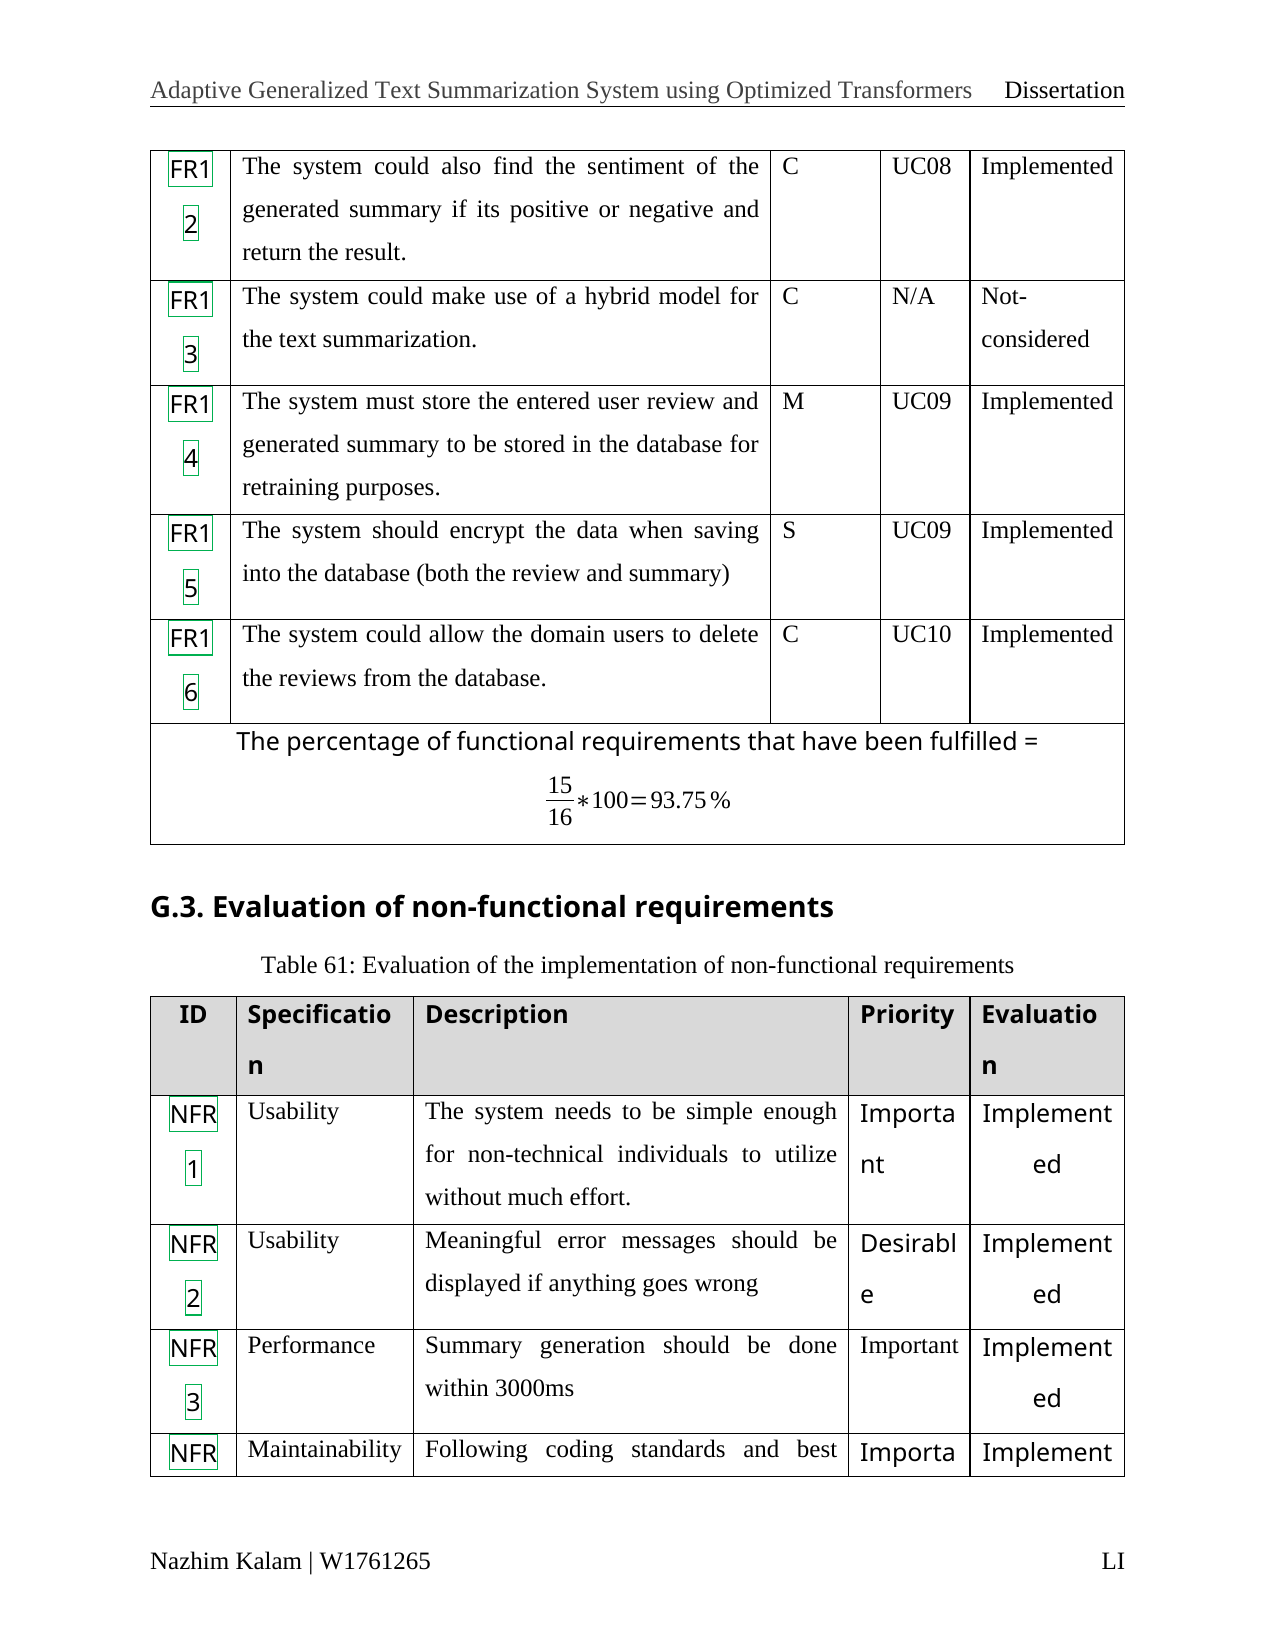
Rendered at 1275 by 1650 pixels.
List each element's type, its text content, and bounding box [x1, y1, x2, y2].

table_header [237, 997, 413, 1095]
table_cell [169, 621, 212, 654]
subtitle G.3. Evaluation of non-functional requirements [150, 887, 1125, 926]
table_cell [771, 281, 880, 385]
text Table 61: Evaluation of the implementation of non-functional requirements [150, 950, 1125, 979]
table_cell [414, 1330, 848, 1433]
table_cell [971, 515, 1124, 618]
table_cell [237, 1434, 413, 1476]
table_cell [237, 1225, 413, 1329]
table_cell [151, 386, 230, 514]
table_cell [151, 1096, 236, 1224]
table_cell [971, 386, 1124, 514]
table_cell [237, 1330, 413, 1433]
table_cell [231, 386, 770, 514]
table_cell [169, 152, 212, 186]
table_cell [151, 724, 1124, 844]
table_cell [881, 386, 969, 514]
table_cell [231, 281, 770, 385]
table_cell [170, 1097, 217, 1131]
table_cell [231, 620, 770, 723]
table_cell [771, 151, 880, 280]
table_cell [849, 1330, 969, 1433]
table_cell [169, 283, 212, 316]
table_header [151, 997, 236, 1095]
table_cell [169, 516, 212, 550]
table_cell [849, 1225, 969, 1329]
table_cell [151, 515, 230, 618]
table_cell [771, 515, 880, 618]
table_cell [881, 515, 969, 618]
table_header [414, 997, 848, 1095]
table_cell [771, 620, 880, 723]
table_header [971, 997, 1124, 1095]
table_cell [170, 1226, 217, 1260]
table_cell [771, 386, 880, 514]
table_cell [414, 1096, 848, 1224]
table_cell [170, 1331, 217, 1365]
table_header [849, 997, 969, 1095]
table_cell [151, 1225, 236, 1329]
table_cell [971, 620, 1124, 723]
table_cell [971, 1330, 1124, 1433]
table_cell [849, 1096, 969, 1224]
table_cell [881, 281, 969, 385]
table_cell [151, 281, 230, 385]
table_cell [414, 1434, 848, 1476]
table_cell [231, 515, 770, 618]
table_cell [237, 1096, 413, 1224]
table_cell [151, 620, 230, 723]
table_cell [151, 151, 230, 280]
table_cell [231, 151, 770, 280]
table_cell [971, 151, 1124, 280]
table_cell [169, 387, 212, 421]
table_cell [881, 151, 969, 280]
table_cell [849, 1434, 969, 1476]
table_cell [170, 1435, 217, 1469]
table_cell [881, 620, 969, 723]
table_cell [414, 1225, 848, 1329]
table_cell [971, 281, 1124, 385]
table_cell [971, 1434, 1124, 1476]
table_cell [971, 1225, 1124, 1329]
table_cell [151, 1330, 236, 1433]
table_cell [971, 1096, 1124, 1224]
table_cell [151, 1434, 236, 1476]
